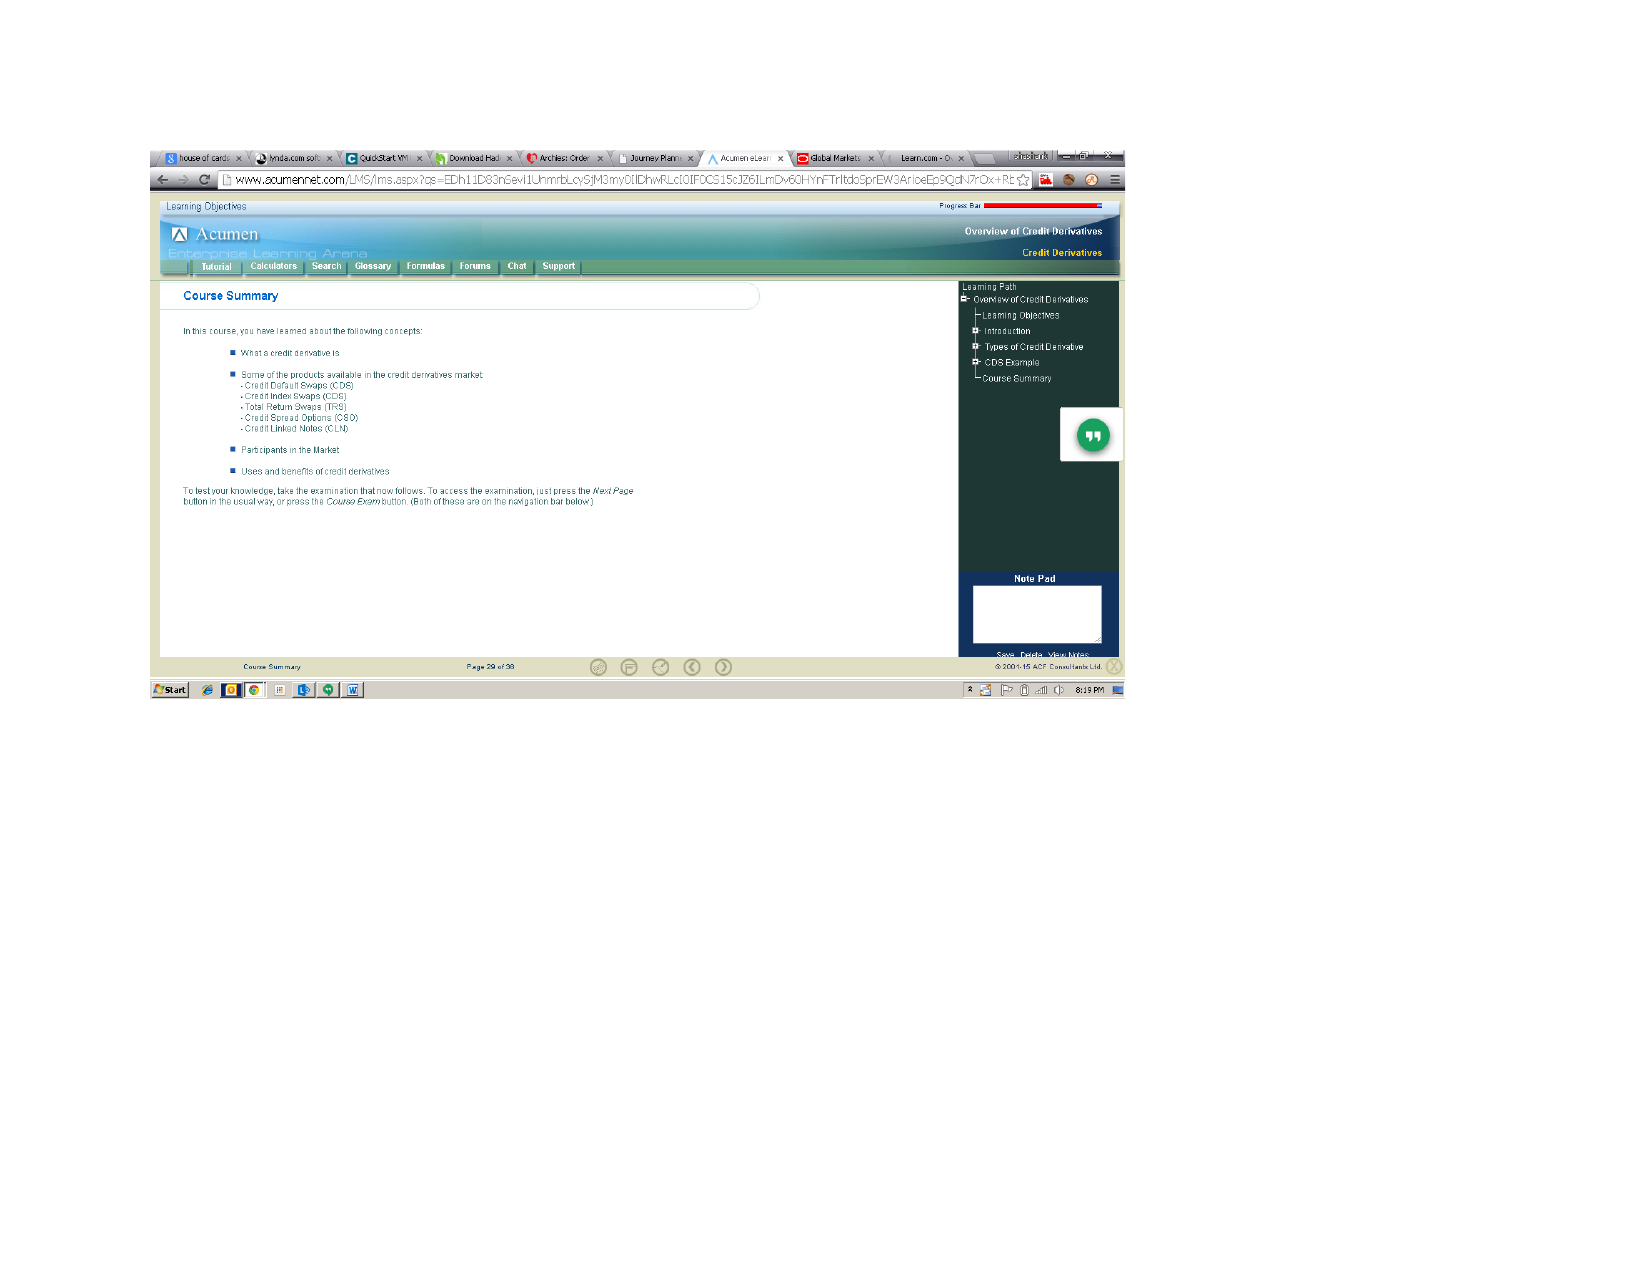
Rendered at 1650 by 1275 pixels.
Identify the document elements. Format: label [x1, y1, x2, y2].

picture [150, 150, 1125, 699]
